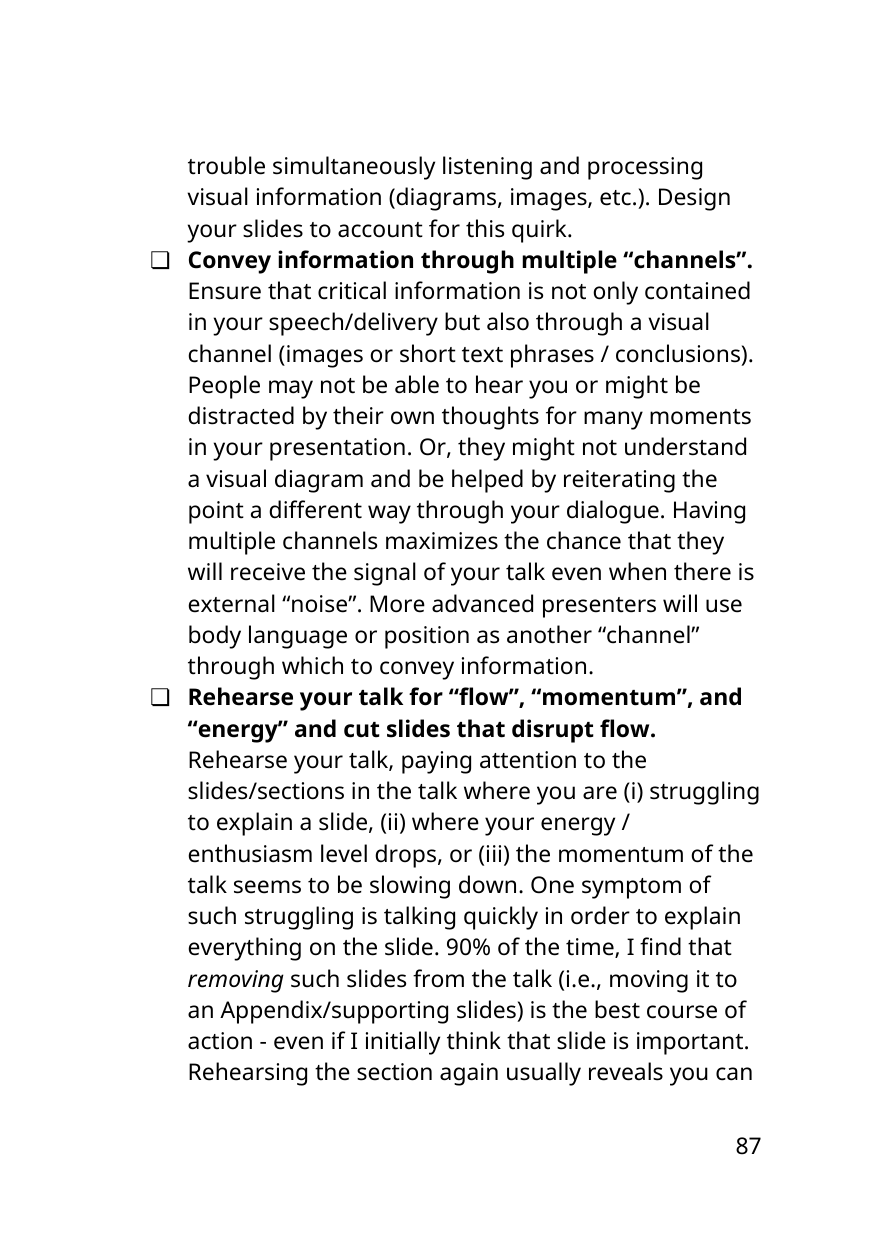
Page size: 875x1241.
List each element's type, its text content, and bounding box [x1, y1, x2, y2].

list Convey information through multiple “channels”. Ensure that critical information is not only contained in your speech/delivery but also through a visual channel (images or short text phrases / conclusions). People may not be able to hear you or might be distracted by their own thoughts for many moments in your presentation. Or, they might not understand a visual diagram and be helped by reiterating the point a different way through your dialogue. Having multiple channels maximizes the chance that they will receive the signal of your talk even when there is external “noise”. More advanced presenters will use body language or position as another “channel” through which to convey information. [150, 244, 762, 681]
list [150, 681, 762, 1087]
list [150, 150, 762, 244]
